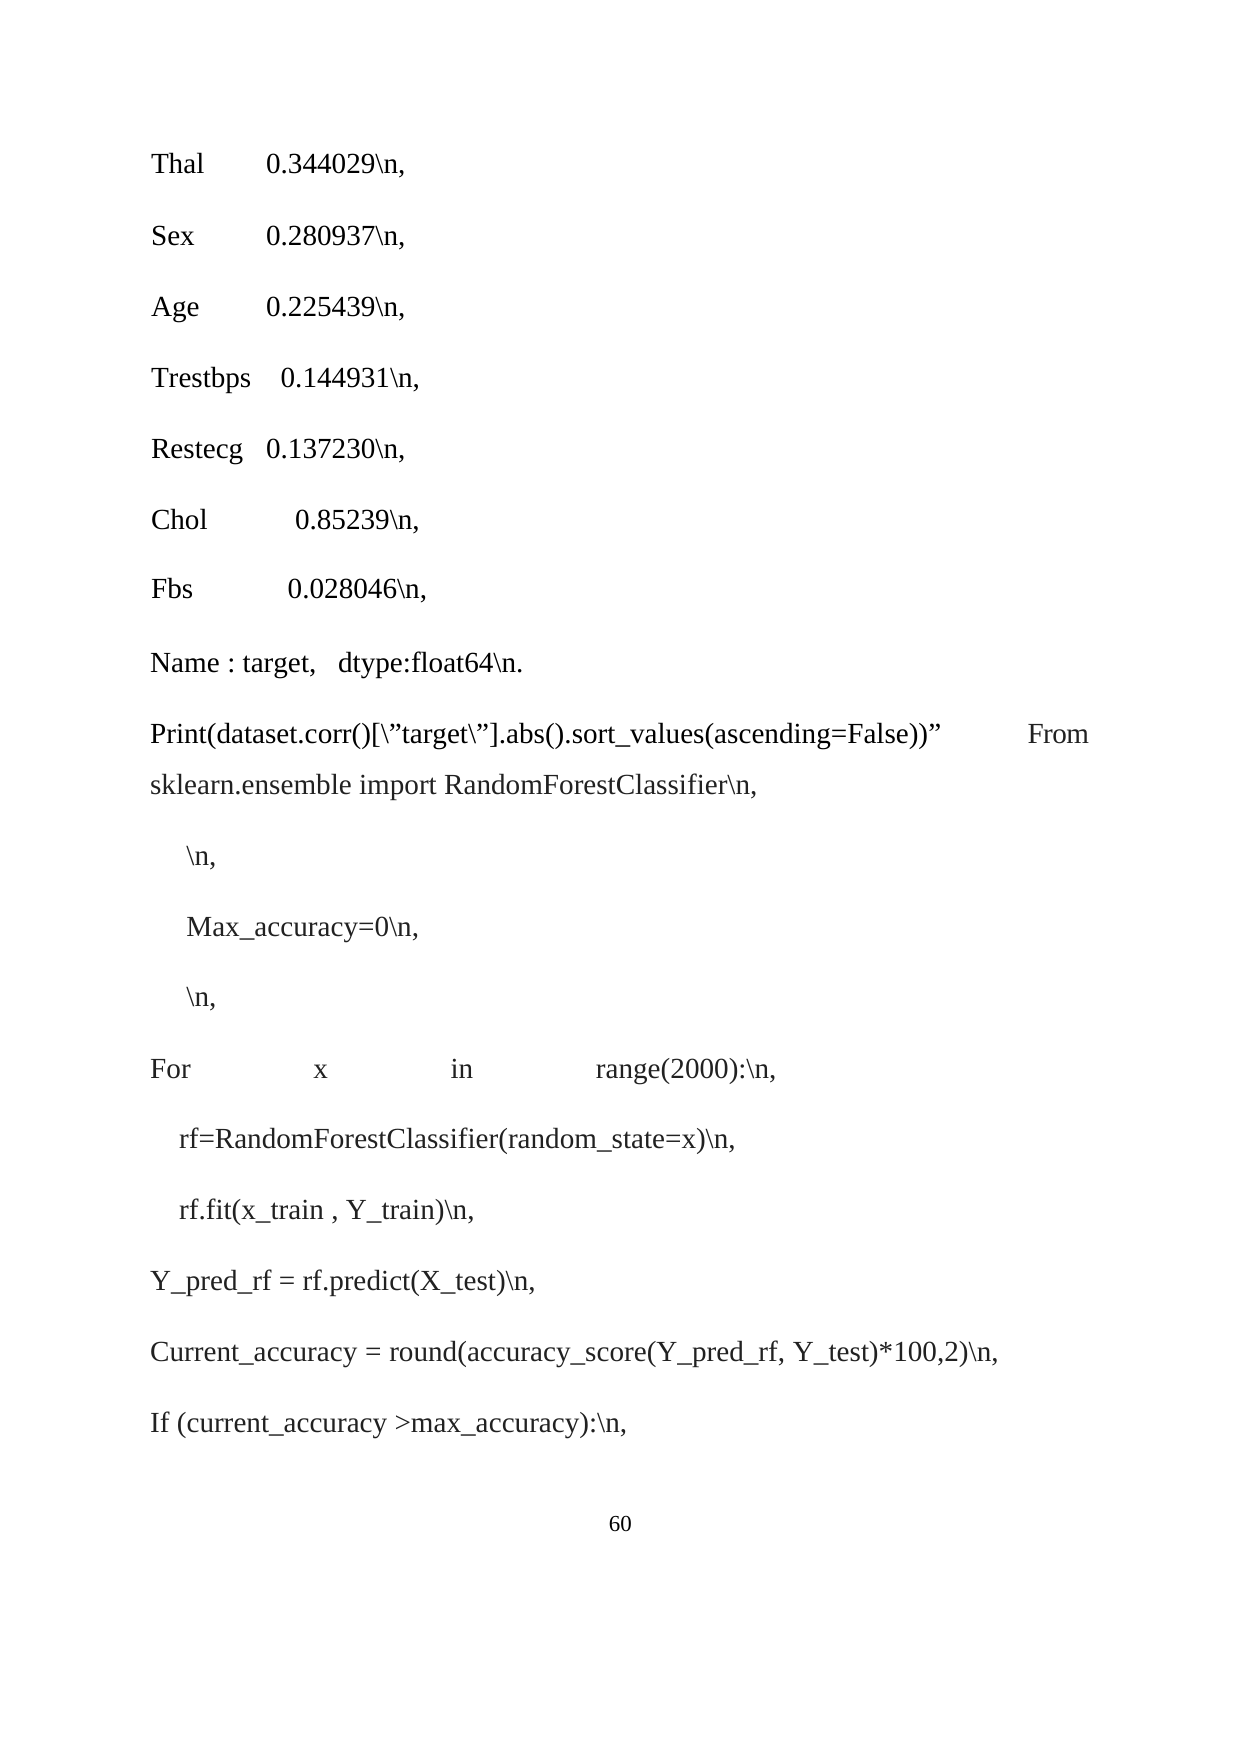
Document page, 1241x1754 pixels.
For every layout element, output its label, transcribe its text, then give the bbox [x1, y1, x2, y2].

table_cell 0.028046\n, [266, 555, 442, 607]
text \n, [186, 980, 1167, 1013]
table_cell 0.137230\n, [266, 413, 442, 484]
table_cell Restecg [146, 413, 266, 484]
table_cell Age [146, 271, 266, 342]
table_cell 0.85239\n, [266, 484, 442, 555]
table_cell 0.144931\n, [266, 342, 442, 413]
table_cell Sex [146, 200, 266, 271]
table_cell Fbs [146, 555, 266, 607]
text Print(dataset.corr()[\”target\”].abs().sort_values(ascending=False))” From sklearn.ensemble import RandomForestClassifier\n, [150, 716, 1091, 800]
table_header Thal [146, 148, 266, 200]
text For x in range(2000):\n, rf=RandomForestClassifier(random_state=x)\n, rf.fit(x_train , Y_train)\n, [150, 1051, 776, 1226]
text Current_accuracy = round(accuracy_score(Y_pred_rf, Y_test)*100,2)\n, If (current_accuracy >max_accuracy):\n, [150, 1334, 999, 1439]
table_cell 0.280937\n, [266, 200, 442, 271]
table_cell 0.225439\n, [266, 271, 442, 342]
table_cell Chol [146, 484, 266, 555]
table_cell Trestbps [146, 342, 266, 413]
text Y_pred_rf = rf.predict(X_test)\n, [150, 1263, 1167, 1297]
table_header 0.344029\n, [266, 148, 442, 200]
text \n, Max_accuracy=0\n, [186, 838, 421, 942]
text Name : target, dtype:float64\n. [150, 645, 1167, 679]
